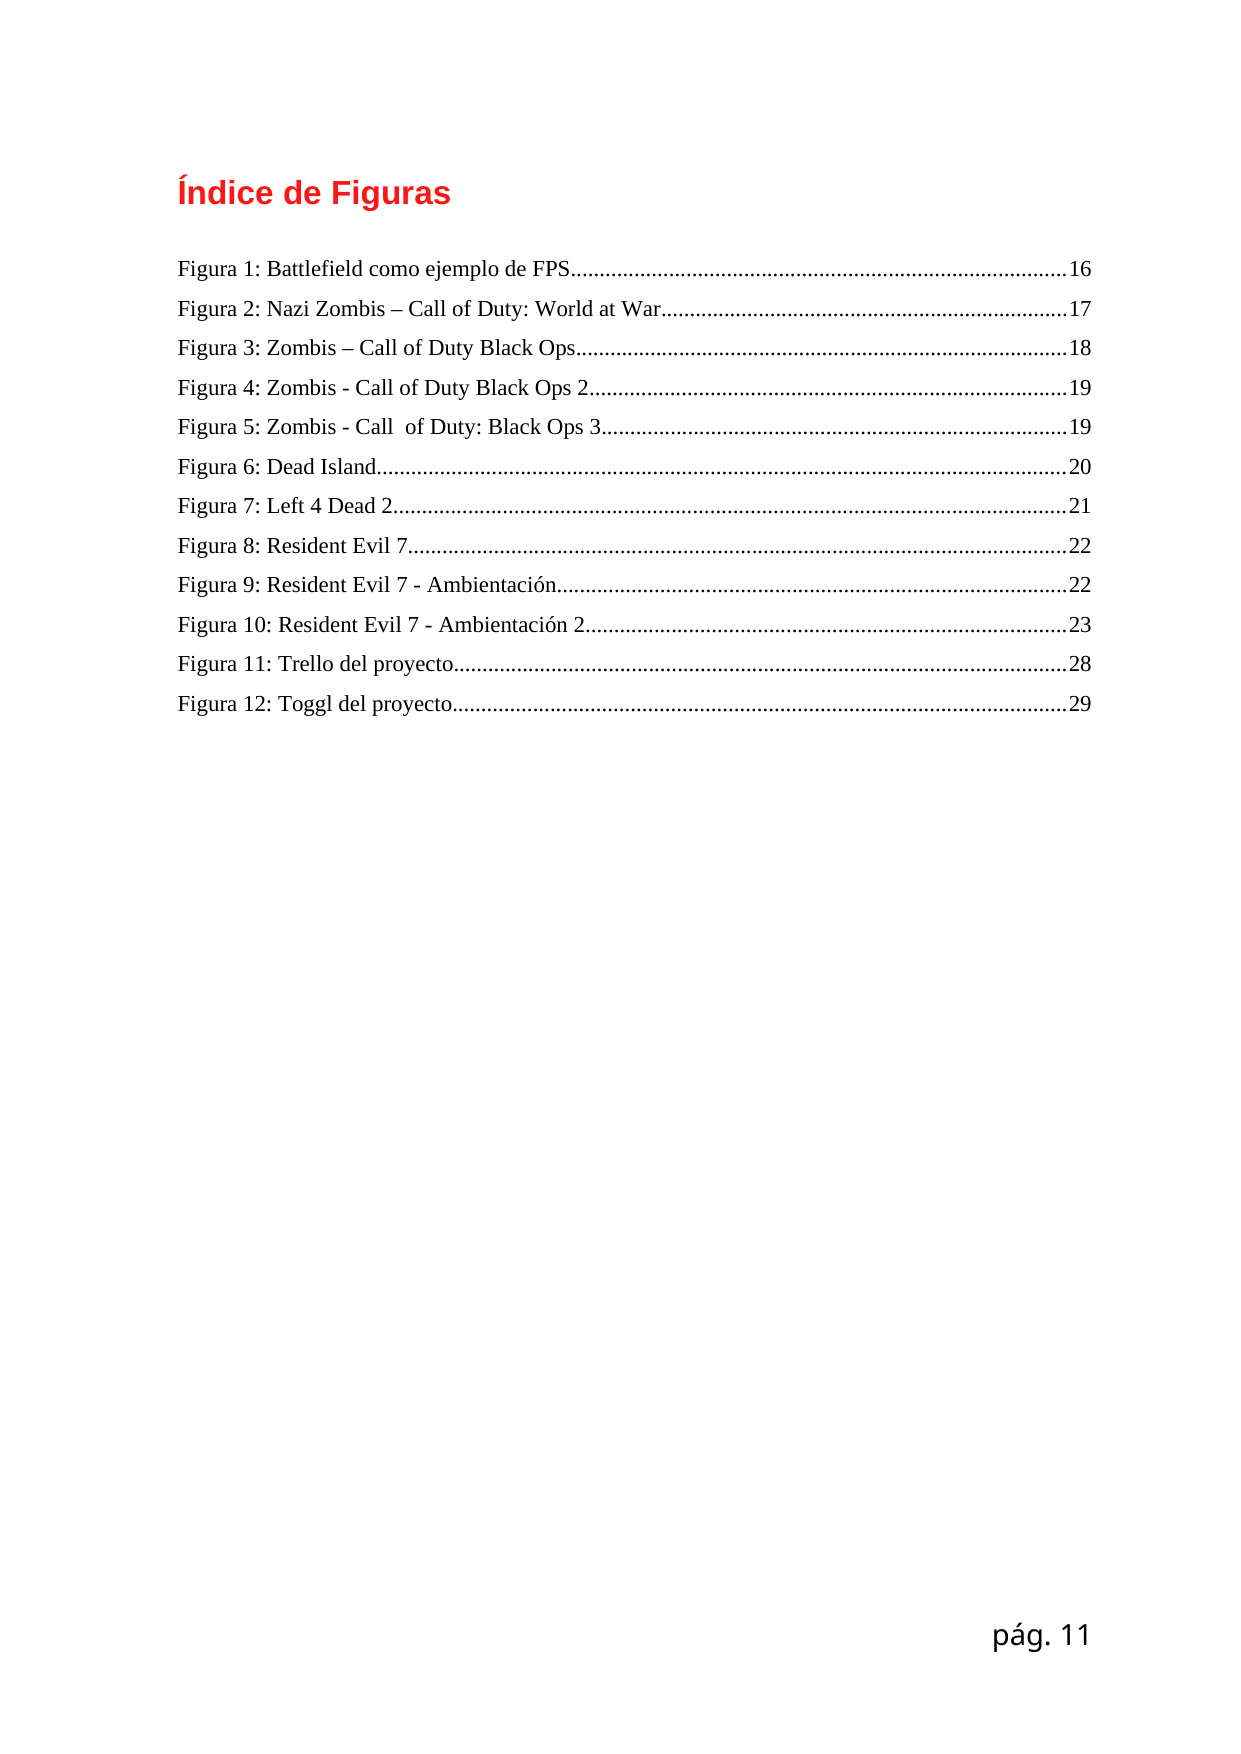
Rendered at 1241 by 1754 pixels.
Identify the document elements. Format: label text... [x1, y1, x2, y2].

text Figura 5: Zombis - Call of Duty: Black Ops 3 19 [177, 413, 1092, 439]
text Figura 3: Zombis – Call of Duty Black Ops 18 [177, 334, 1092, 361]
text Figura 4: Zombis - Call of Duty Black Ops 2 19 [177, 374, 1092, 400]
subtitle Índice de Figuras [177, 173, 1092, 211]
text Figura 8: Resident Evil 7 22 [177, 532, 1092, 558]
text Figura 10: Resident Evil 7 - Ambientación 2 23 [177, 611, 1092, 637]
text Figura 2: Nazi Zombis – Call of Duty: World at War 17 [177, 295, 1092, 321]
text Figura 1: Battlefield como ejemplo de FPS 16 [177, 255, 1092, 282]
text Figura 11: Trello del proyecto 28 [177, 650, 1092, 676]
text Figura 12: Toggl del proyecto 29 [177, 689, 1092, 716]
text Figura 9: Resident Evil 7 - Ambientación 22 [177, 571, 1092, 597]
text Figura 7: Left 4 Dead 2 21 [177, 492, 1092, 518]
text Figura 6: Dead Island 20 [177, 453, 1092, 479]
